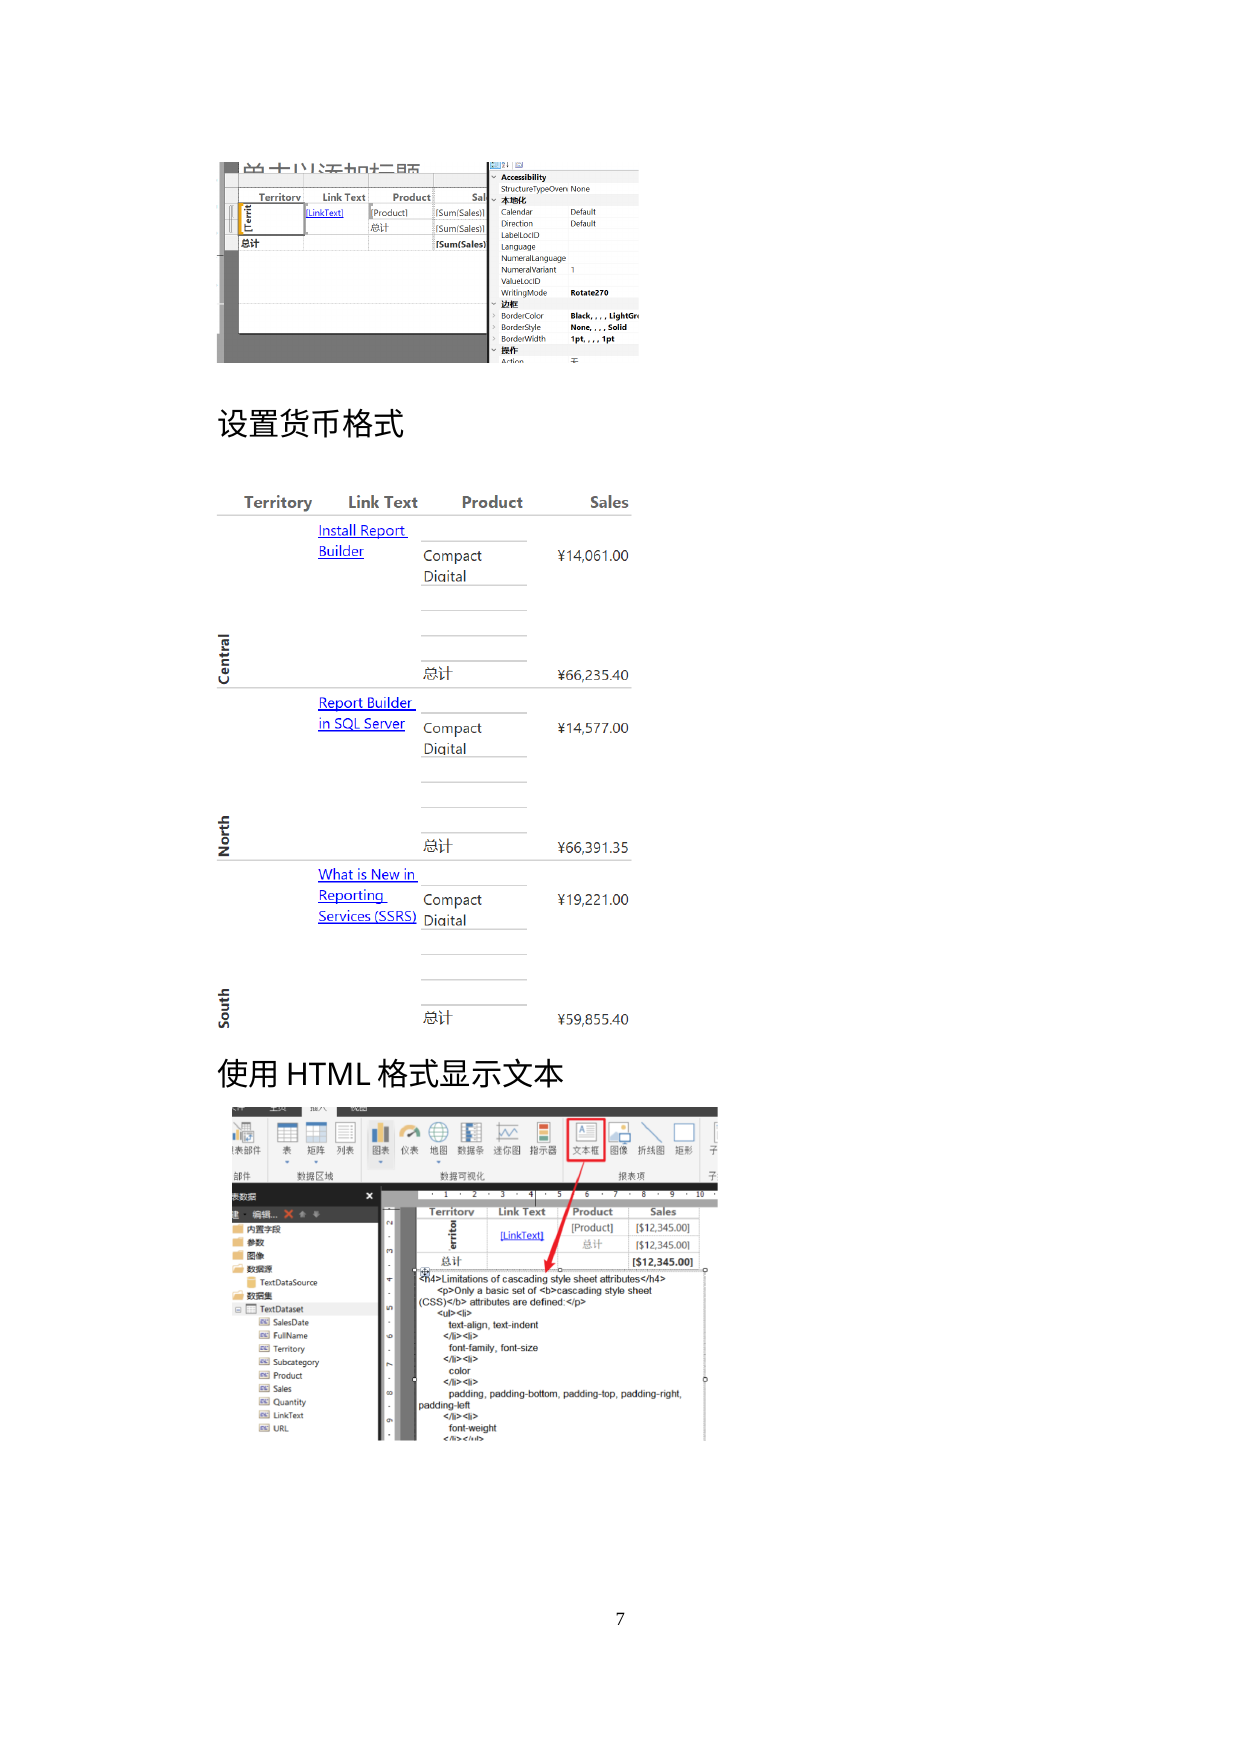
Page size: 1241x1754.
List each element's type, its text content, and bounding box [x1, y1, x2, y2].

picture [216, 162, 639, 363]
text 设置货币格式 [217, 389, 1053, 454]
picture [216, 454, 690, 1030]
picture [216, 1104, 718, 1446]
text 使用HTML格式显示文本 [217, 1039, 1053, 1104]
